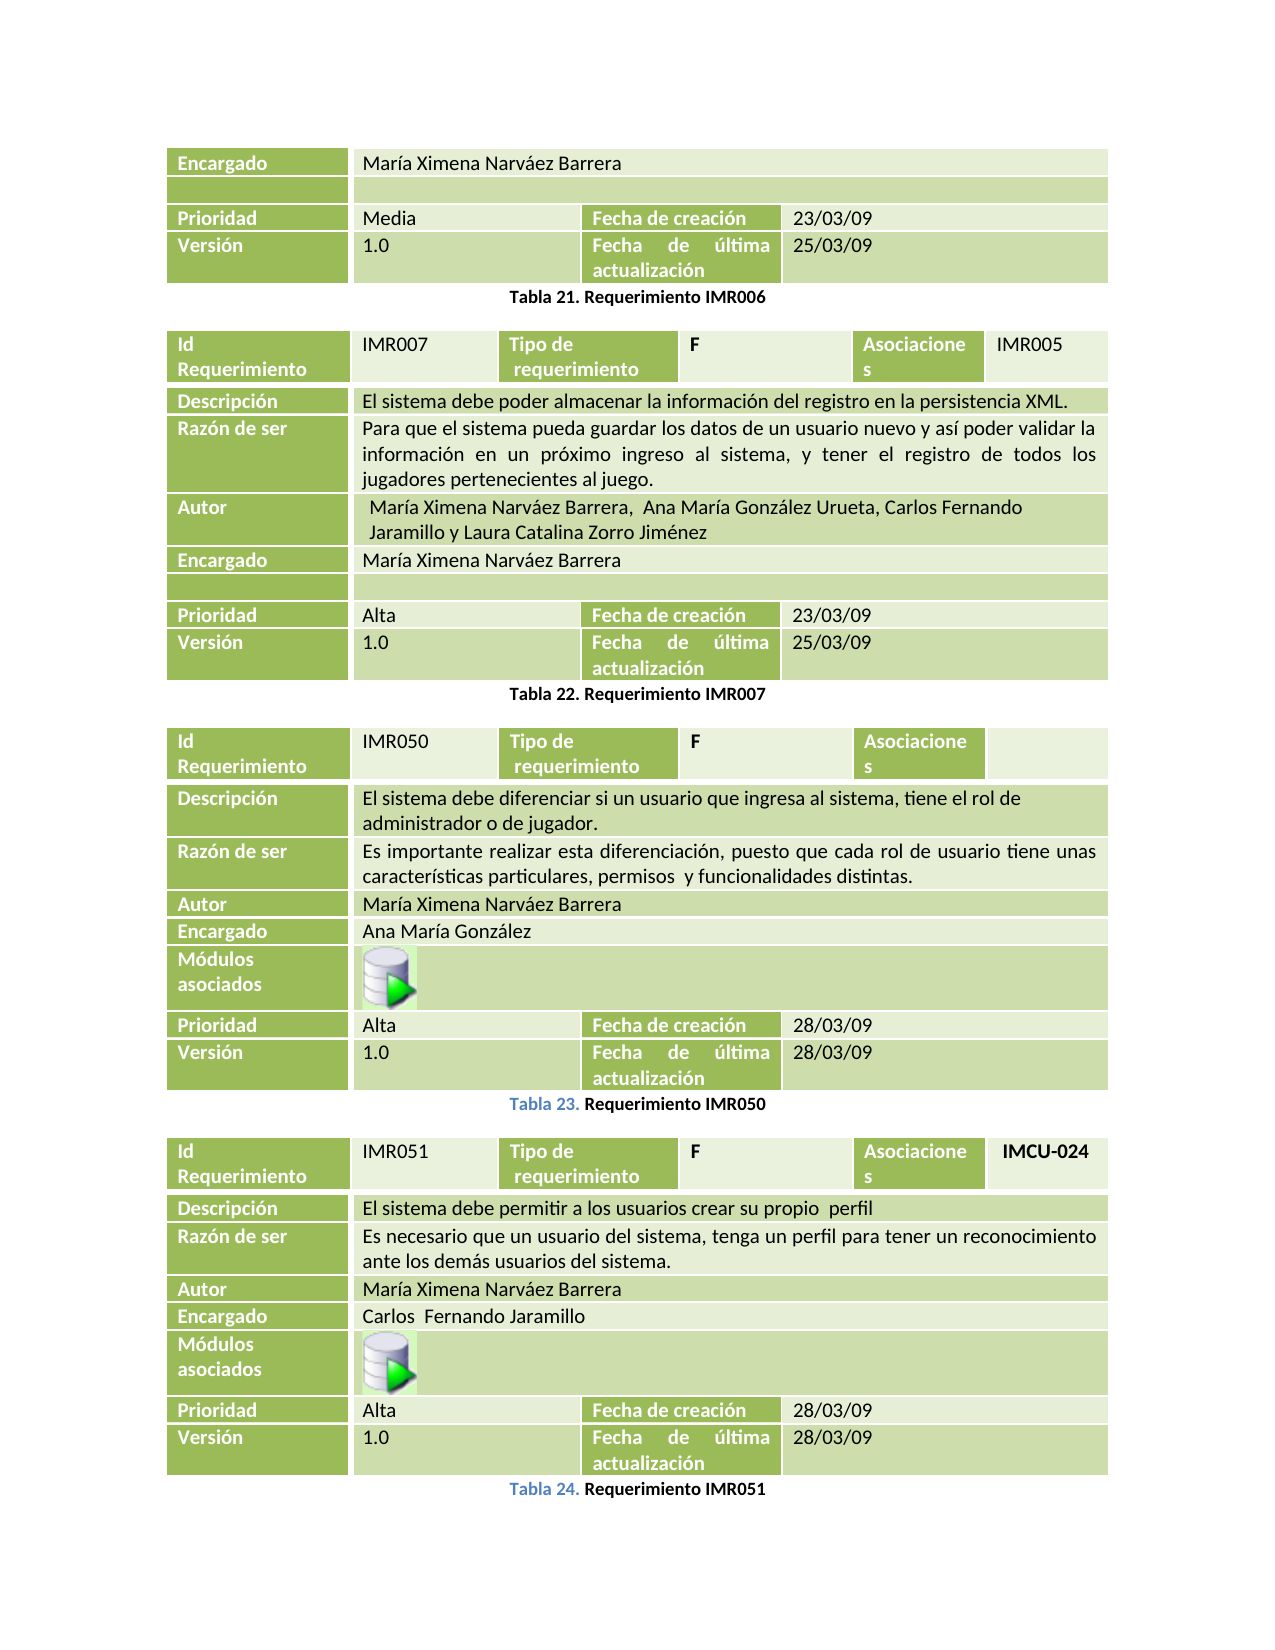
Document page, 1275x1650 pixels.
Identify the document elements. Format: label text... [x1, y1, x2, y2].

text Tabla 22. Requerimiento IMR007 [177, 682, 1098, 705]
table_cell Fecha de última actualización [582, 232, 781, 283]
table_header F [680, 331, 851, 382]
table_header Tipo de requerimiento [499, 1138, 678, 1189]
table_header IMR050 [352, 728, 497, 779]
table_cell Versión [167, 1040, 348, 1090]
table_header Tipo de requerimiento [499, 728, 678, 779]
table_header Id Requerimiento [167, 331, 350, 382]
table_cell Fecha de creación [582, 1397, 781, 1422]
table_cell Fecha de creación [582, 205, 781, 230]
table_header Asociaciones [854, 1138, 985, 1189]
table_cell [354, 177, 1108, 203]
table_cell María Ximena Narváez Barrera, Ana María González Urueta, Carlos Fernando Jaramillo y Laura Catalina Zorro Jiménez [354, 494, 1108, 545]
table_cell 1.0 [354, 232, 580, 283]
table_cell Fecha de última actualización [582, 1040, 781, 1090]
table_cell El sistema debe poder almacenar la información del registro en la persistencia XML. [354, 388, 1108, 413]
table_cell Encargado [167, 919, 348, 944]
table_cell Razón de ser [167, 1223, 348, 1274]
table_cell Encargado [167, 1303, 348, 1329]
table_header Id Requerimiento [167, 1138, 350, 1189]
picture [362, 1330, 417, 1395]
table_cell 1.0 [354, 1040, 580, 1090]
table_cell Descripción [167, 1195, 348, 1221]
table_header Id Requerimiento [167, 728, 350, 779]
table_cell [354, 574, 1108, 600]
table_cell 28/03/09 [782, 1397, 1108, 1422]
table_cell 1.0 [354, 1425, 580, 1475]
table_cell Descripción [167, 785, 348, 836]
table_cell Autor [167, 1276, 348, 1301]
table_cell Razón de ser [167, 416, 348, 492]
table_cell [354, 946, 362, 1010]
table_header IMR051 [352, 1138, 497, 1189]
table_cell Ana María González [354, 919, 1108, 944]
table_cell Media [354, 205, 580, 230]
table_cell Versión [167, 232, 348, 283]
table_cell Prioridad [167, 1397, 348, 1422]
table_cell Versión [167, 1425, 348, 1475]
table_cell Módulos asociados [167, 1331, 348, 1395]
table_cell Prioridad [167, 205, 348, 230]
table_cell 28/03/09 [783, 1425, 1108, 1475]
table_cell Descripción [167, 388, 348, 413]
table_cell Carlos Fernando Jaramillo [354, 1303, 1108, 1329]
table_cell Fecha de creación [581, 602, 780, 627]
table_cell 23/03/09 [782, 205, 1108, 230]
table_cell Razón de ser [167, 838, 348, 889]
table_cell 28/03/09 [782, 1012, 1108, 1037]
table_cell Fecha de última actualización [582, 1425, 781, 1475]
table_cell [167, 574, 348, 600]
table_cell Alta [354, 1012, 580, 1037]
table_cell Para que el sistema pueda guardar los datos de un usuario nuevo y así poder validar la información en un próximo ingreso al sistema, y tener el registro de todos los jugadores pertenecientes al juego. [354, 416, 1108, 492]
table_header Asociaciones [854, 728, 985, 779]
table_cell Módulos asociados [167, 946, 348, 1010]
table_header Tipo de requerimiento [499, 331, 678, 382]
table_cell 28/03/09 [783, 1040, 1108, 1090]
table_header F [680, 728, 852, 779]
table_cell [417, 1331, 1108, 1395]
table_header IMCU-024 [988, 1138, 1108, 1189]
table_cell Fecha de última actualización [582, 629, 780, 680]
text Tabla 21. Requerimiento IMR006 [177, 285, 1098, 308]
table_cell Versión [167, 629, 348, 680]
table_cell 25/03/09 [783, 232, 1108, 283]
table_cell Autor [167, 494, 348, 545]
table_cell Alta [354, 1397, 580, 1422]
table_header [988, 728, 1108, 779]
table_cell El sistema debe diferenciar si un usuario que ingresa al sistema, tiene el rol de administrador o de jugador. [354, 785, 1108, 836]
table_cell María Ximena Narváez Barrera [354, 891, 1108, 916]
table_cell Prioridad [167, 602, 348, 627]
table_header Asociaciones [853, 331, 984, 382]
table_cell 1.0 [354, 629, 580, 680]
table_cell [417, 946, 1108, 1010]
table_cell Prioridad [167, 1012, 348, 1037]
table_header F [680, 1138, 852, 1189]
table_cell María Ximena Narváez Barrera [354, 547, 1108, 572]
table_cell Autor [167, 891, 348, 916]
table_cell Encargado [167, 148, 348, 175]
table_cell El sistema debe permitir a los usuarios crear su propio perfil [354, 1195, 1108, 1221]
table_cell [354, 1331, 362, 1395]
table_cell Es necesario que un usuario del sistema, tenga un perfil para tener un reconocimiento ante los demás usuarios del sistema. [354, 1223, 1108, 1274]
table_cell María Ximena Narváez Barrera [354, 1276, 1108, 1301]
table_cell [167, 177, 348, 203]
table_cell 25/03/09 [782, 629, 1108, 680]
table_cell Encargado [167, 547, 348, 572]
table_cell 23/03/09 [782, 602, 1108, 627]
table_cell Es importante realizar esta diferenciación, puesto que cada rol de usuario tiene unas características particulares, permisos y funcionalidades distintas. [354, 838, 1108, 889]
picture [362, 945, 417, 1010]
table_header IMR007 [352, 331, 497, 382]
table_cell Fecha de creación [582, 1012, 781, 1037]
table_cell Alta [354, 602, 580, 627]
table_cell María Ximena Narváez Barrera [354, 149, 1108, 175]
table_header IMR005 [986, 331, 1108, 382]
